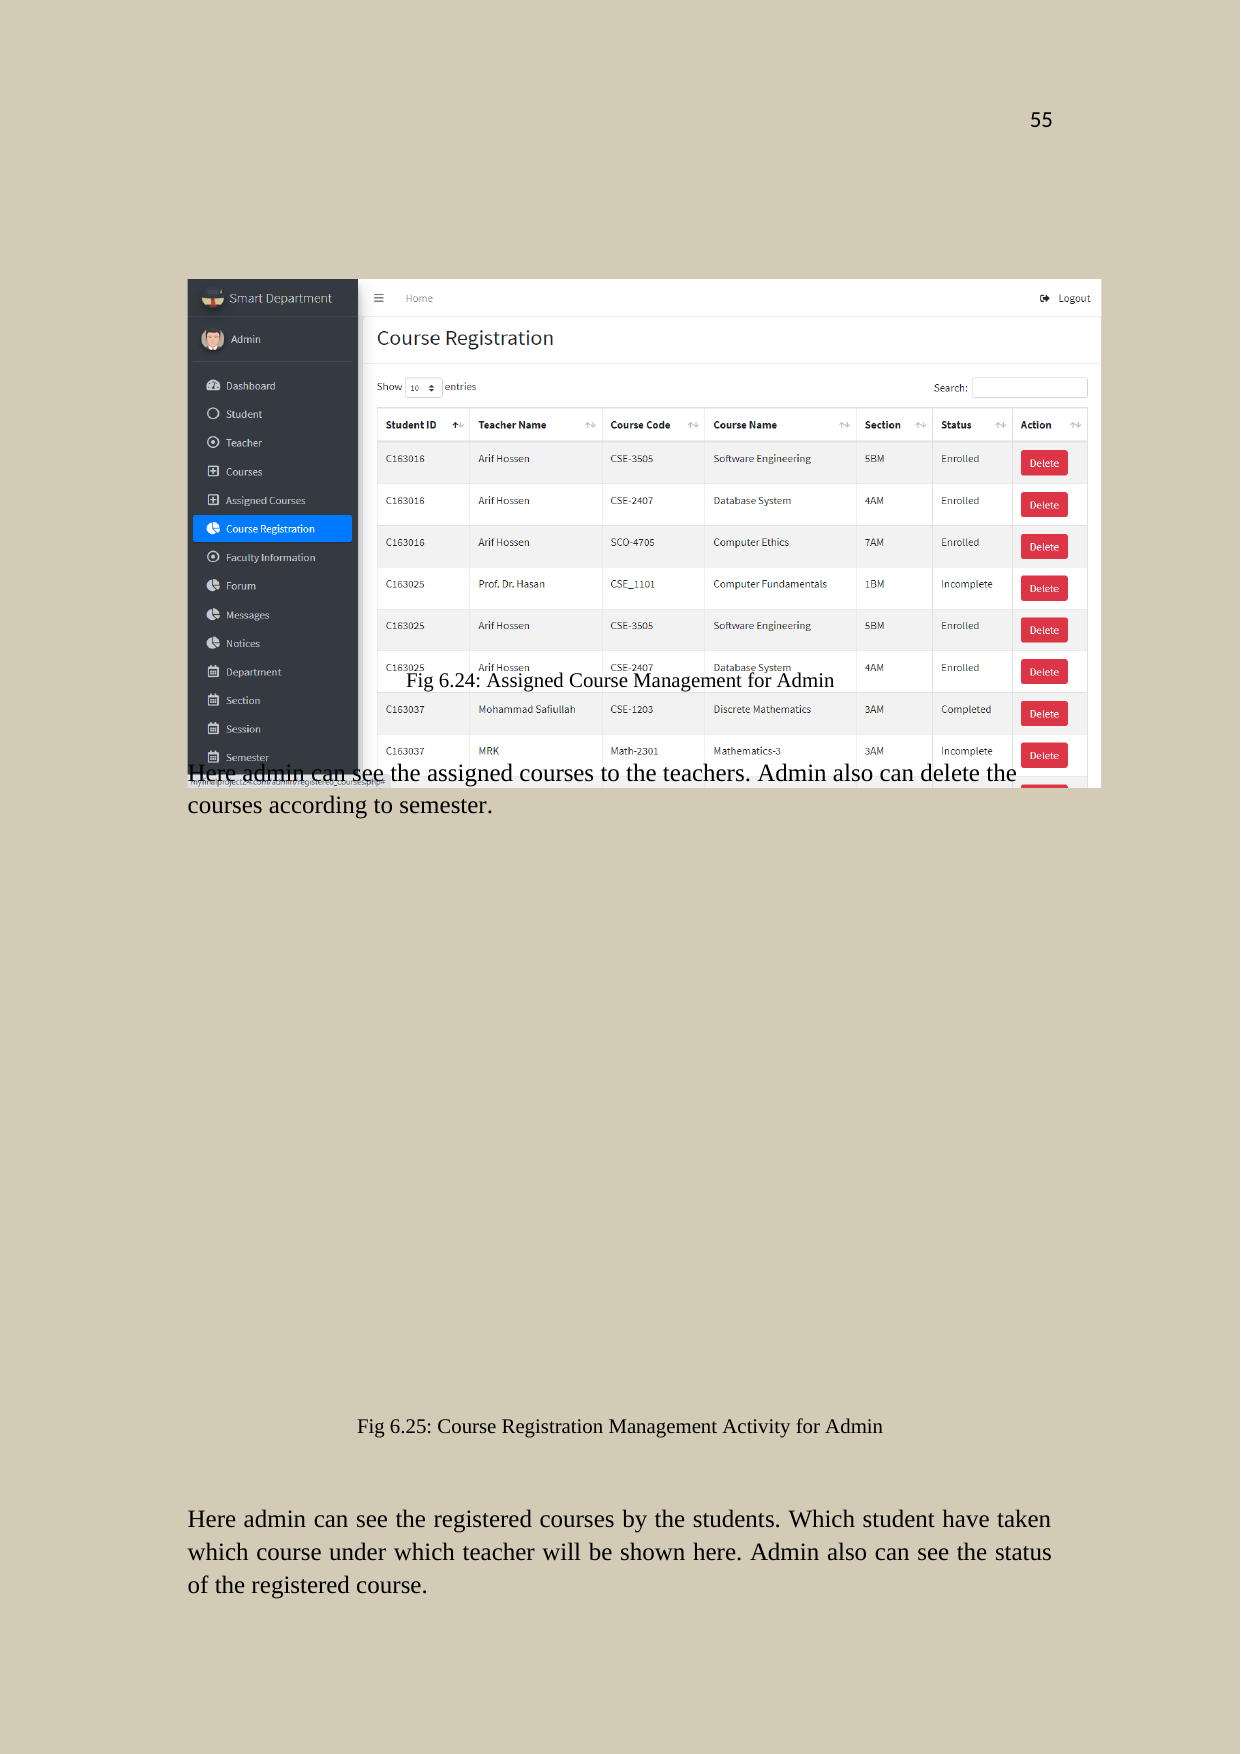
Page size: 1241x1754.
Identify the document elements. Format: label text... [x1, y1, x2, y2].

picture [187, 279, 1102, 788]
text Fig 6.24: Assigned Course Management for Admin [262, 668, 978, 692]
text Here admin can see the registered courses by the students. Which student have taken which course under which teacher will be shown here. Admin also can see the status of the registered course. [187, 1504, 1053, 1599]
text Fig 6.25: Course Registration Management Activity for Admin [262, 1414, 978, 1438]
text Here admin can see the assigned courses to the teachers. Admin also can delete the courses according to semester. [187, 758, 1053, 819]
